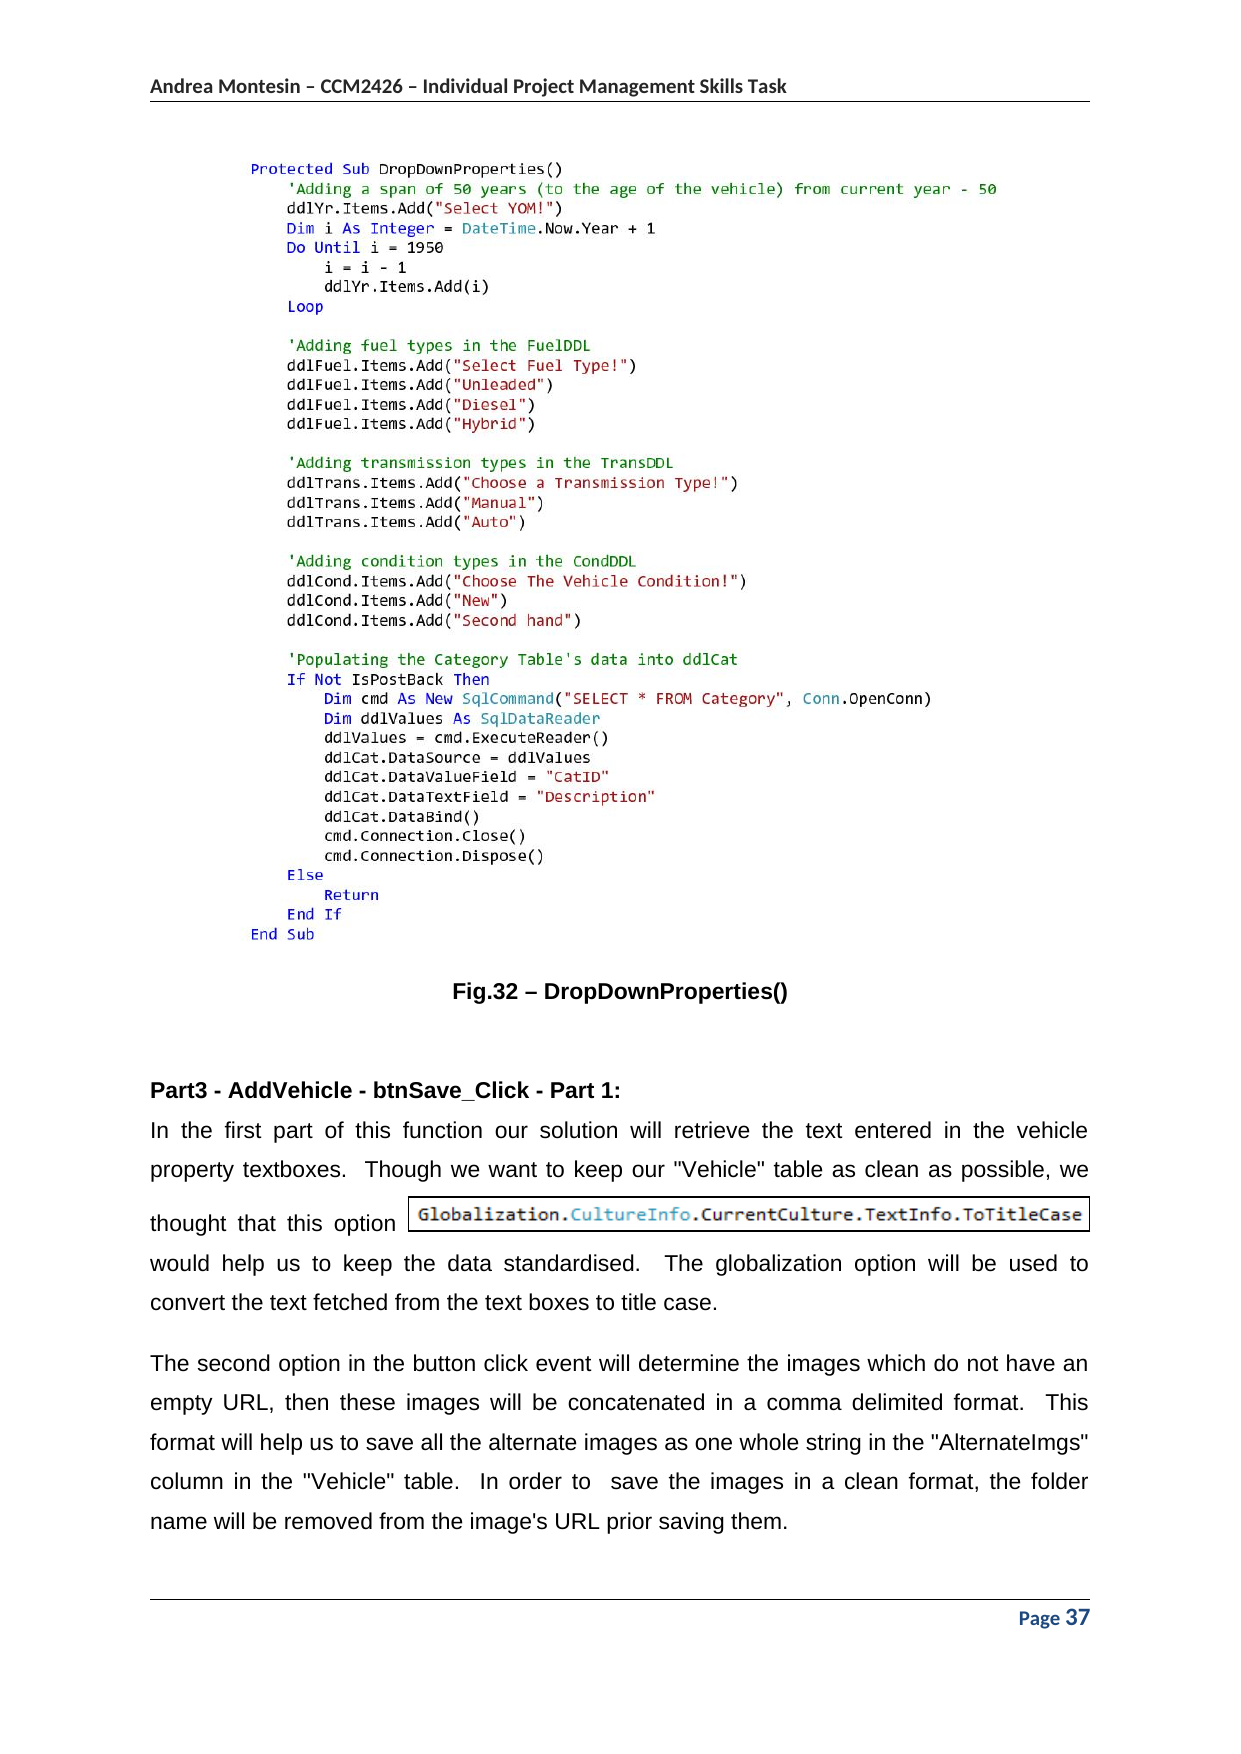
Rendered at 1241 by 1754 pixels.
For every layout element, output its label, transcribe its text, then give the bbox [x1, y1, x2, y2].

text In the first part of this function our solution will retrieve the text entered in the vehicle property textboxes. Though we want to keep our "Vehicle" table as clean as possible, we thought that this option would help us to keep the data standardised. The globalization option will be used to convert the text fetched from the text boxes to title case. [150, 1117, 1090, 1316]
text The second option in the button click event will determine the images which do not have an empty URL, then these images will be concatenated in a comma delimited format. This format will help us to save all the alternate images as one whole string in the "AlternateImgs" column in the "Vehicle" table. In order to save the images in a clean format, the folder name will be removed from the image's URL prior saving them. [150, 1350, 1090, 1534]
picture [238, 150, 1002, 944]
subtitle Fig.32 – DropDownProperties() [150, 978, 1090, 1004]
subtitle Part3 - AddVehicle - btnSave_Click - Part 1: [150, 1077, 1090, 1104]
picture [409, 1198, 1089, 1230]
